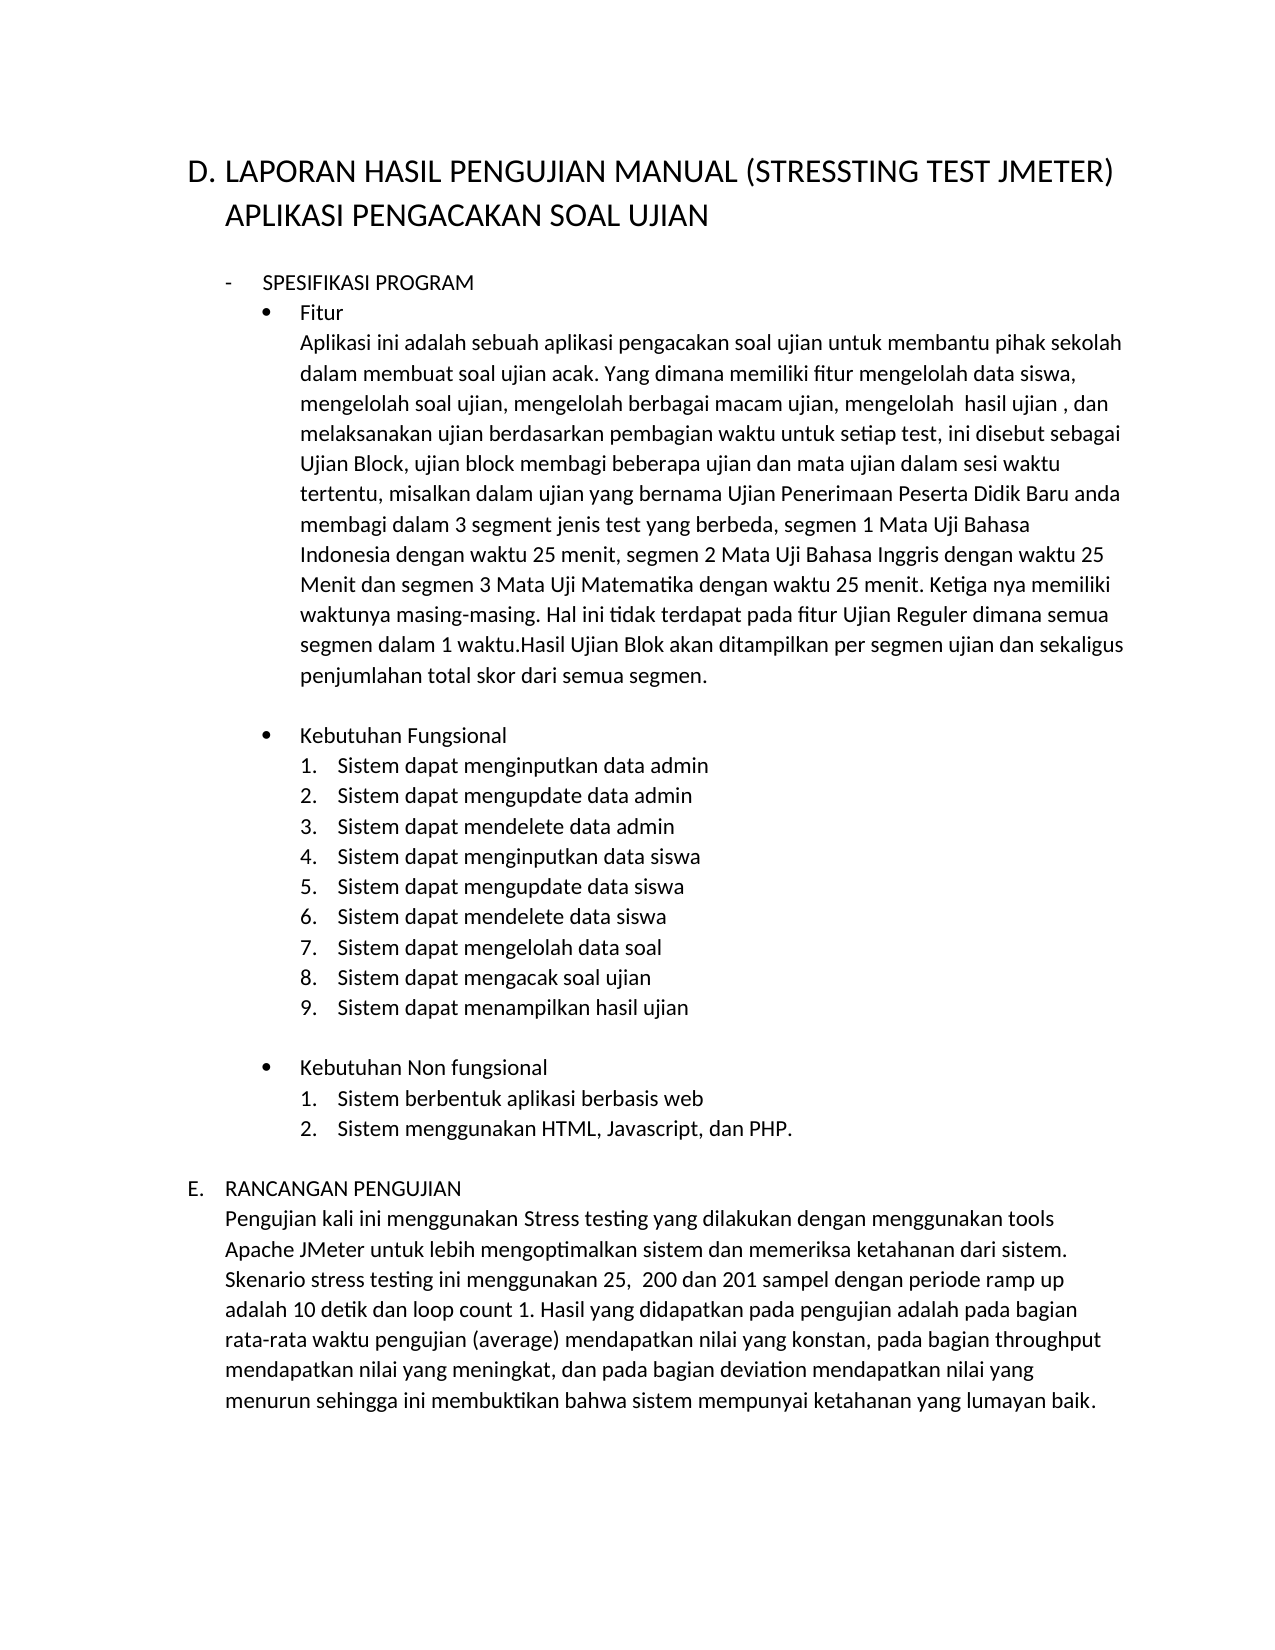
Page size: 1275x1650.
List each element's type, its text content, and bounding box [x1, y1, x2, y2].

list RANCANGAN PENGUJIAN [187, 1174, 1125, 1202]
list Fitur [262, 298, 1125, 326]
list Sistem dapat mendelete data siswa [300, 902, 1125, 931]
list SPESIFIKASI PROGRAM [225, 268, 1125, 296]
list Sistem dapat mendelete data admin [300, 812, 1125, 840]
list Aplikasi ini adalah sebuah aplikasi pengacakan soal ujian untuk membantu pihak sekolah dalam membuat soal ujian acak. Yang dimana memiliki fitur mengelolah data siswa, mengelolah soal ujian, mengelolah berbagai macam ujian, mengelolah hasil ujian , dan melaksanakan ujian berdasarkan pembagian waktu untuk setiap test, ini disebut sebagai Ujian Block, ujian block membagi beberapa ujian dan mata ujian dalam sesi waktu tertentu, misalkan dalam ujian yang bernama Ujian Penerimaan Peserta Didik Baru anda membagi dalam 3 segment jenis test yang berbeda, segmen 1 Mata Uji Bahasa Indonesia dengan waktu 25 menit, segmen 2 Mata Uji Bahasa Inggris dengan waktu 25 Menit dan segmen 3 Mata Uji Matematika dengan waktu 25 menit. Ketiga nya memiliki waktunya masing-masing. Hal ini tidak terdapat pada fitur Ujian Reguler dimana semua segmen dalam 1 waktu.Hasil Ujian Blok akan ditampilkan per segmen ujian dan sekaligus penjumlahan total skor dari semua segmen. [300, 328, 1125, 689]
list Pengujian kali ini menggunakan Stress testing yang dilakukan dengan menggunakan tools Apache JMeter untuk lebih mengoptimalkan sistem dan memeriksa ketahanan dari sistem. Skenario stress testing ini menggunakan 25, 200 dan 201 sampel dengan periode ramp up adalah 10 detik dan loop count 1. Hasil yang didapatkan pada pengujian adalah pada bagian rata-rata waktu pengujian (average) mendapatkan nilai yang konstan, pada bagian throughput mendapatkan nilai yang meningkat, dan pada bagian deviation mendapatkan nilai yang menurun sehingga ini membuktikan bahwa sistem mempunyai ketahanan yang lumayan baik. [225, 1204, 1125, 1414]
list Kebutuhan Fungsional [262, 721, 1125, 749]
list Sistem dapat mengelolah data soal [300, 933, 1125, 961]
list Sistem menggunakan HTML, Javascript, dan PHP. [300, 1114, 1125, 1142]
list Sistem dapat mengupdate data admin [300, 782, 1125, 810]
list LAPORAN HASIL PENGUJIAN MANUAL (STRESSTING TEST JMETER) APLIKASI PENGACAKAN SOAL UJIAN [187, 150, 1125, 235]
list Sistem dapat menampilkan hasil ujian [300, 993, 1125, 1021]
list Sistem berbentuk aplikasi berbasis web [300, 1084, 1125, 1112]
list Sistem dapat mengupdate data siswa [300, 872, 1125, 900]
list Sistem dapat mengacak soal ujian [300, 963, 1125, 991]
list Sistem dapat menginputkan data siswa [300, 842, 1125, 870]
list Sistem dapat menginputkan data admin [300, 751, 1125, 779]
list Kebutuhan Non fungsional [262, 1053, 1125, 1082]
